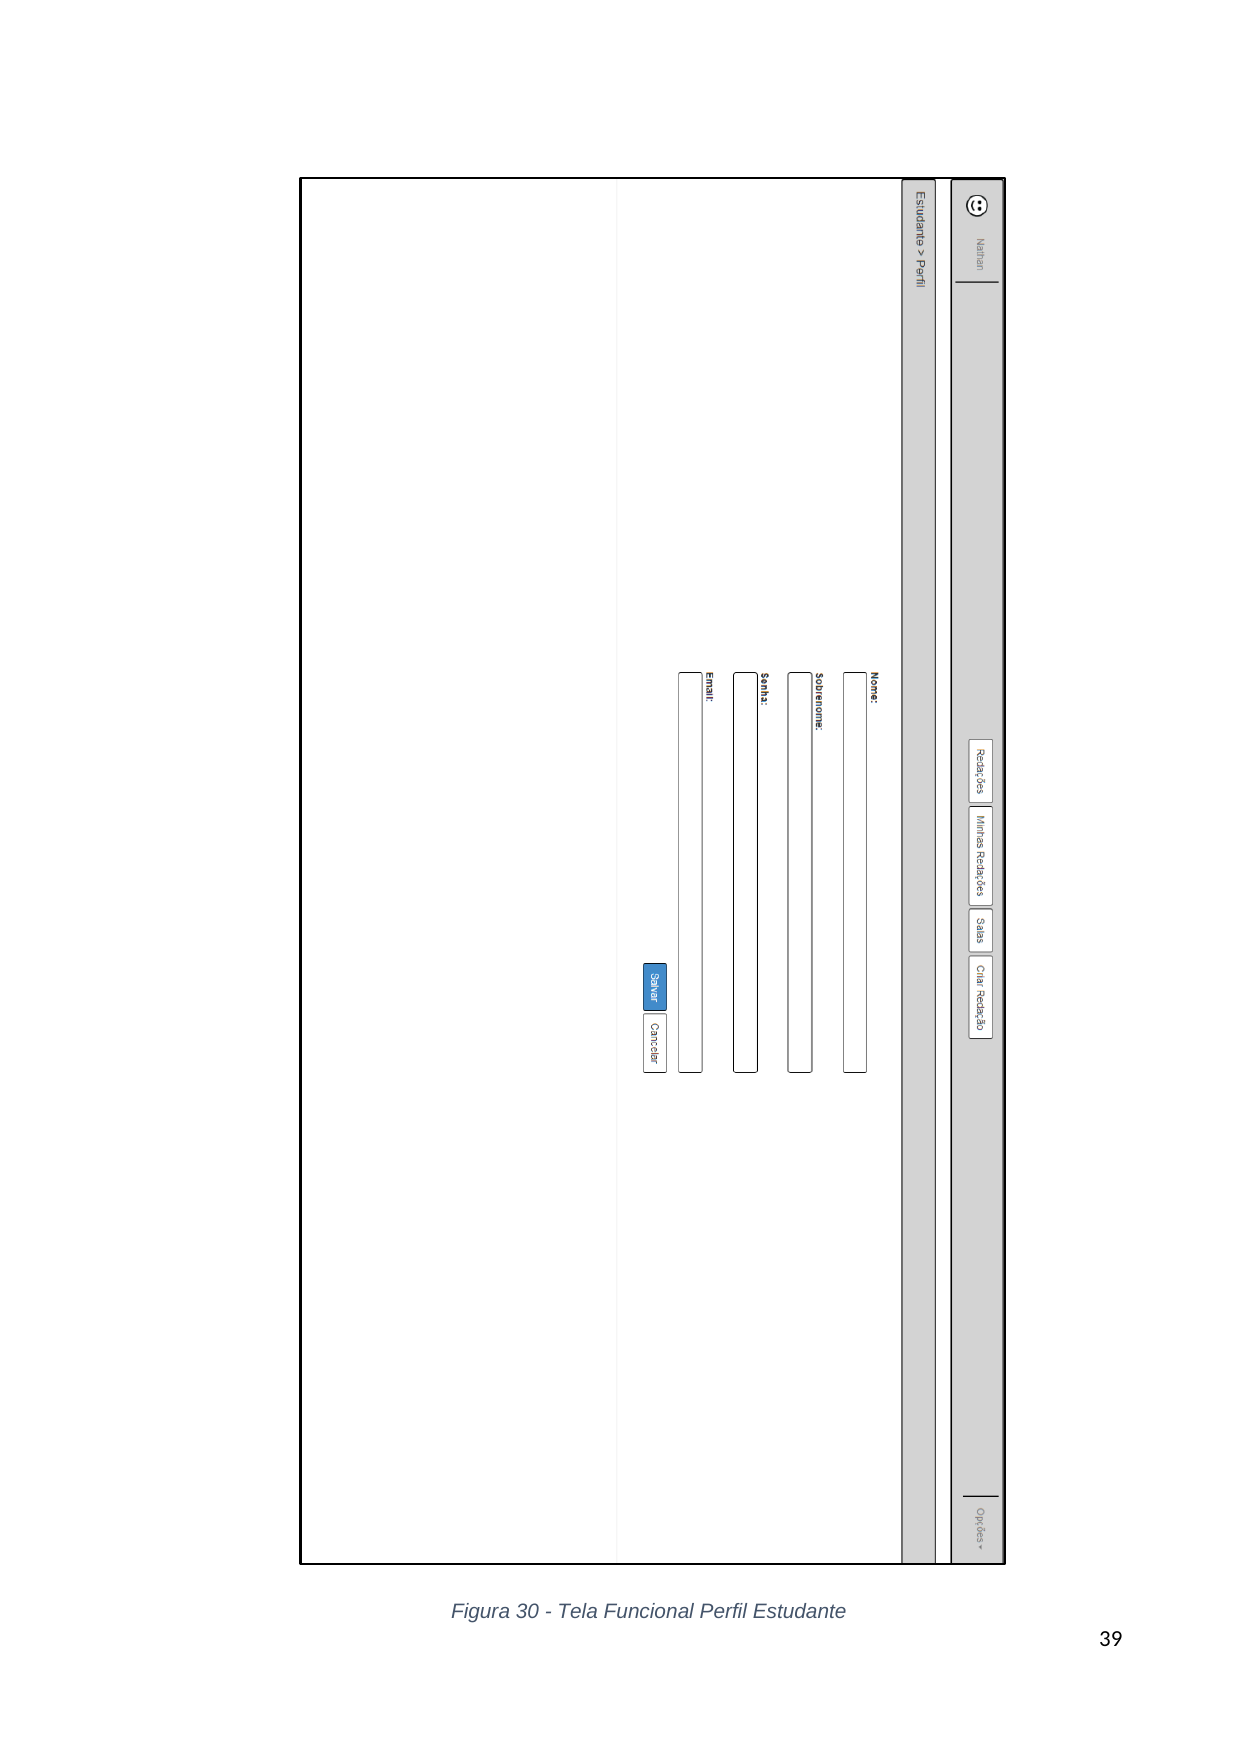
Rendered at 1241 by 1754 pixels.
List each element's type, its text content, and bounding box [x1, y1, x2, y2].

picture [302, 180, 1004, 1563]
text Figura 30 - Tela Funcional Perfil Estudante [177, 1598, 1122, 1622]
